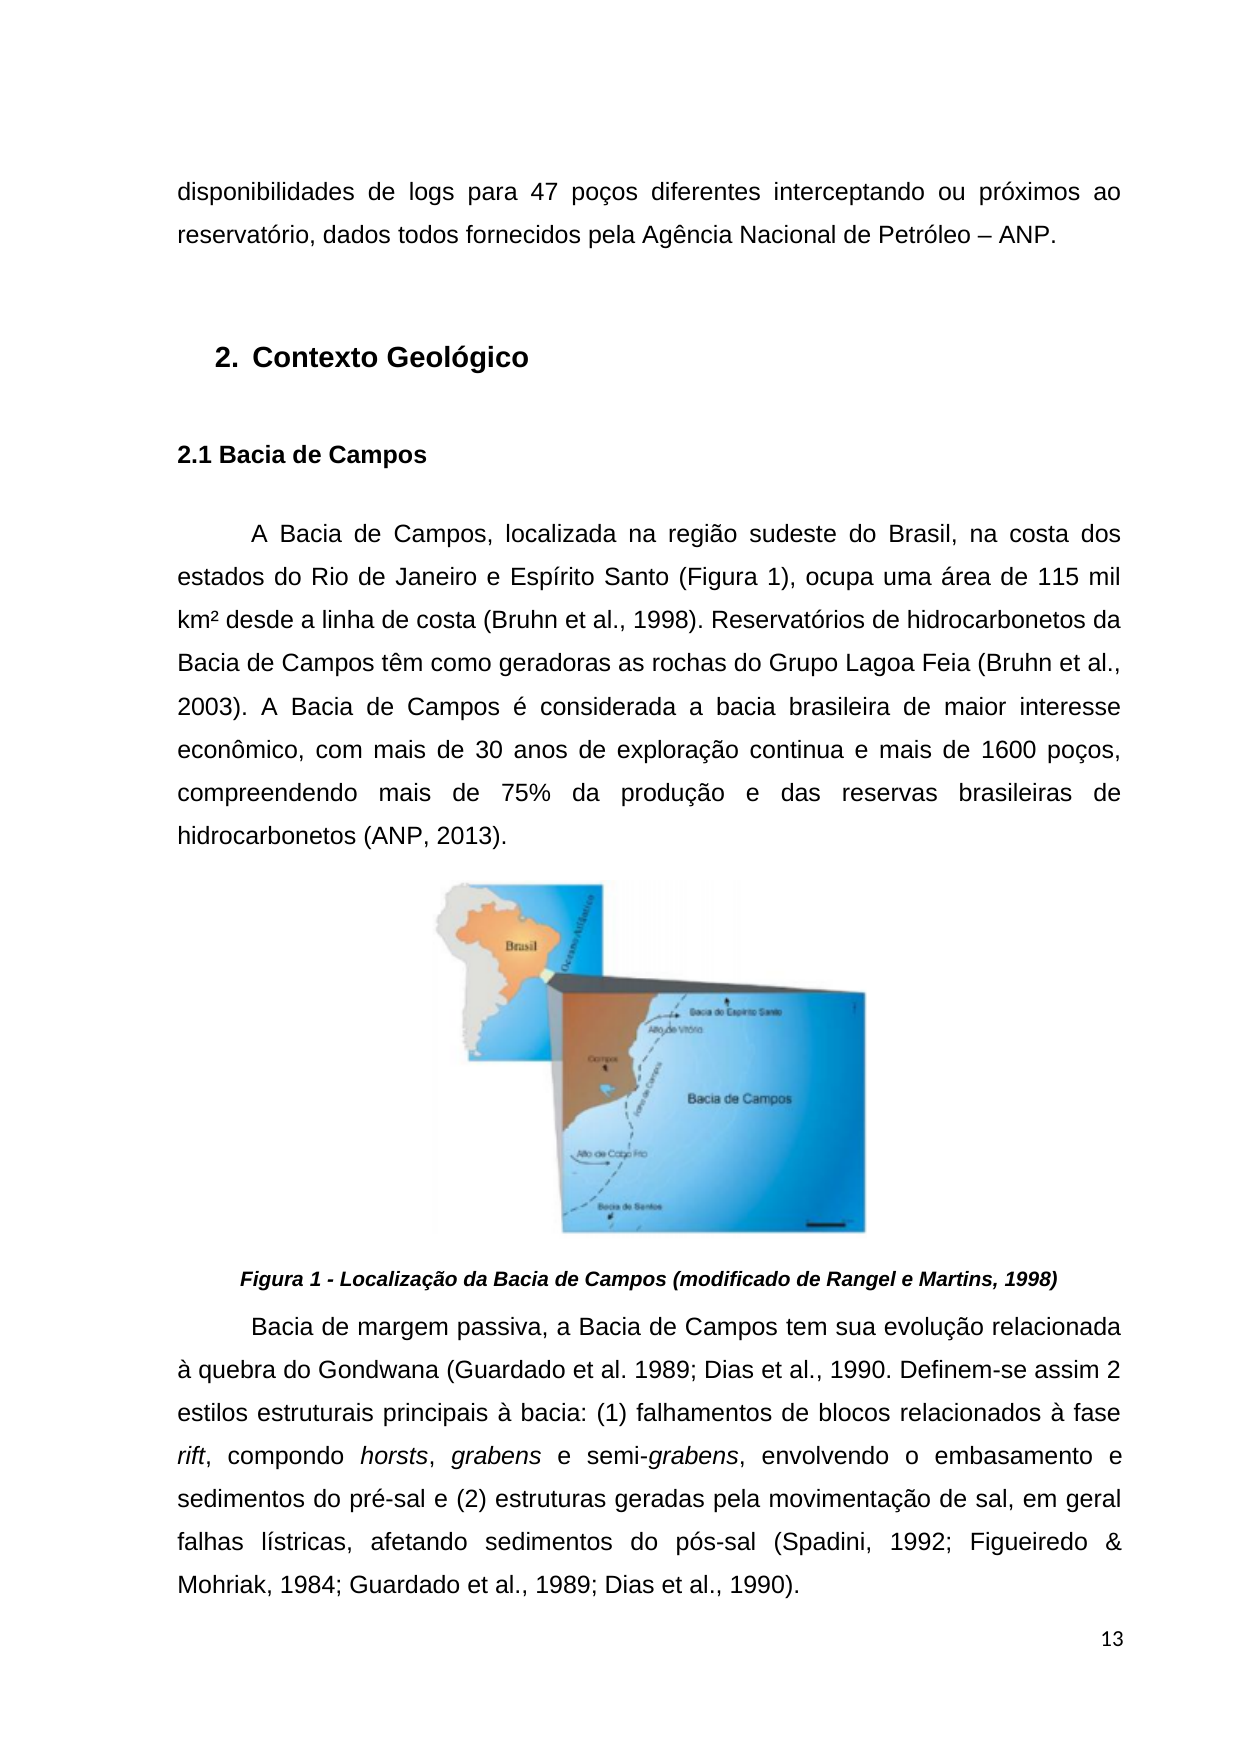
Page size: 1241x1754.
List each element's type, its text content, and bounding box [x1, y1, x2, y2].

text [177, 177, 1123, 249]
list Contexto Geológico [214, 340, 1123, 373]
picture [430, 880, 870, 1248]
text A Bacia de Campos, localizada na região sudeste do Brasil, na costa dos estados do Rio de Janeiro e Espírito Santo (Figura 1), ocupa uma área de 115 mil km² desde a linha de costa (Bruhn et al., 1998). Reservatórios de hidrocarbonetos da Bacia de Campos têm como geradoras as rochas do Grupo Lagoa Feia (Bruhn et al., 2003). A Bacia de Campos é considerada a bacia brasileira de maior interesse econômico, com mais de 30 anos de exploração continua e mais de 1600 poços, compreendendo mais de 75% da produção e das reservas brasileiras de hidrocarbonetos (ANP, 2013). [177, 519, 1123, 849]
subtitle 2.1 Bacia de Campos [177, 440, 1123, 469]
text Figura 1 - Localização da Bacia de Campos (modificado de Rangel e Martins, 1998) [177, 1267, 1123, 1291]
text Bacia de margem passiva, a Bacia de Campos tem sua evolução relacionada à quebra do Gondwana (Guardado et al. 1989; Dias et al., 1990. Definem-se assim 2 estilos estruturais principais à bacia: (1) falhamentos de blocos relacionados à fase rift, compondo horsts, grabens e semi-grabens, envolvendo o embasamento e sedimentos do pré-sal e (2) estruturas geradas pela movimentação de sal, em geral falhas lístricas, afetando sedimentos do pós-sal (Spadini, 1992; Figueiredo & Mohriak, 1984; Guardado et al., 1989; Dias et al., 1990). [177, 1311, 1123, 1599]
